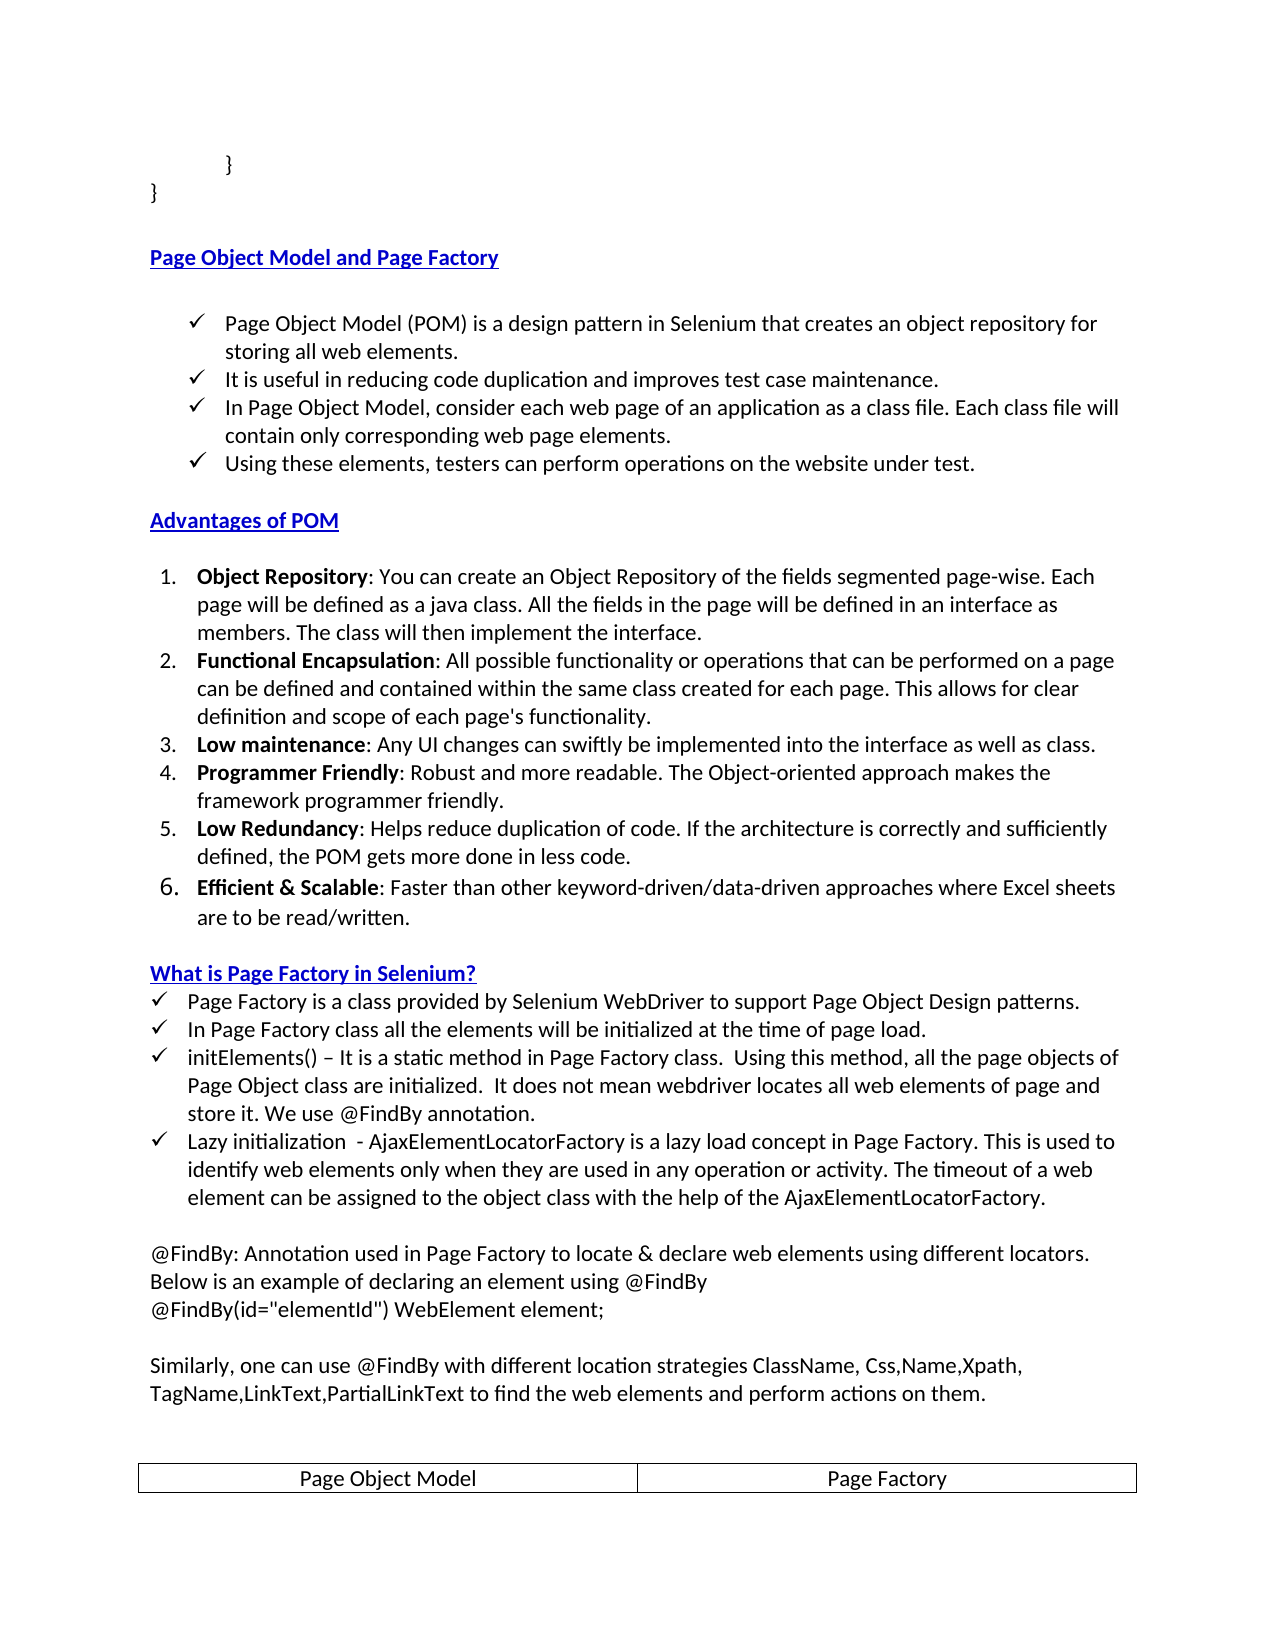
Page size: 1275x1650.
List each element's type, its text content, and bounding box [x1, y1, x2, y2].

text } [150, 178, 1125, 206]
text Below is an example of declaring an element using @FindBy [150, 1267, 1125, 1295]
list Low Redundancy: Helps reduce duplication of code. If the architecture is correctly and sufficiently defined, the POM gets more done in less code. [159, 814, 1125, 870]
text } [150, 150, 1125, 178]
list Lazy initialization - AjaxElementLocatorFactory is a lazy load concept in Page Factory. This is used to identify web elements only when they are used in any operation or activity. The timeout of a web element can be assigned to the object class with the help of the AjaxElementLocatorFactory. [150, 1127, 1125, 1211]
table_header Page Object Model [139, 1464, 637, 1492]
table_header Page Factory [638, 1464, 1136, 1492]
list Page Factory is a class provided by Selenium WebDriver to support Page Object Design patterns. [150, 987, 1125, 1015]
text @FindBy(id="elementId") WebElement element; [150, 1295, 1125, 1323]
list Efficient & Scalable: Faster than other keyword-driven/data-driven approaches where Excel sheets are to be read/written. [159, 870, 1125, 931]
text Advantages of POM [150, 506, 1125, 534]
list Functional Encapsulation: All possible functionality or operations that can be performed on a page can be defined and contained within the same class created for each page. This allows for clear definition and scope of each page's functionality. [159, 646, 1125, 730]
text What is Page Factory in Selenium? [150, 959, 1125, 987]
list In Page Factory class all the elements will be initialized at the time of page load. [150, 1015, 1125, 1043]
list It is useful in reducing code duplication and improves test case maintenance. [187, 365, 1125, 393]
list In Page Object Model, consider each web page of an application as a class file. Each class file will contain only corresponding web page elements. [187, 393, 1125, 449]
list Low maintenance: Any UI changes can swiftly be implemented into the interface as well as class. [159, 730, 1125, 758]
list Object Repository: You can create an Object Repository of the fields segmented page-wise. Each page will be defined as a java class. All the fields in the page will be defined in an interface as members. The class will then implement the interface. [159, 562, 1125, 646]
list Page Object Model (POM) is a design pattern in Selenium that creates an object repository for storing all web elements. [187, 309, 1125, 365]
list initElements() – It is a static method in Page Factory class. Using this method, all the page objects of Page Object class are initialized. It does not mean webdriver locates all web elements of page and store it. We use @FindBy annotation. [150, 1043, 1125, 1127]
text TagName,LinkText,PartialLinkText to find the web elements and perform actions on them. [150, 1379, 1125, 1407]
list Programmer Friendly: Robust and more readable. The Object-oriented approach makes the framework programmer friendly. [159, 758, 1125, 814]
list Using these elements, testers can perform operations on the website under test. [187, 449, 1125, 477]
subtitle Page Object Model and Page Factory [150, 234, 1125, 272]
text Similarly, one can use @FindBy with different location strategies ClassName, Css,Name,Xpath, [150, 1351, 1125, 1379]
text @FindBy: Annotation used in Page Factory to locate & declare web elements using different locators. [150, 1239, 1125, 1267]
